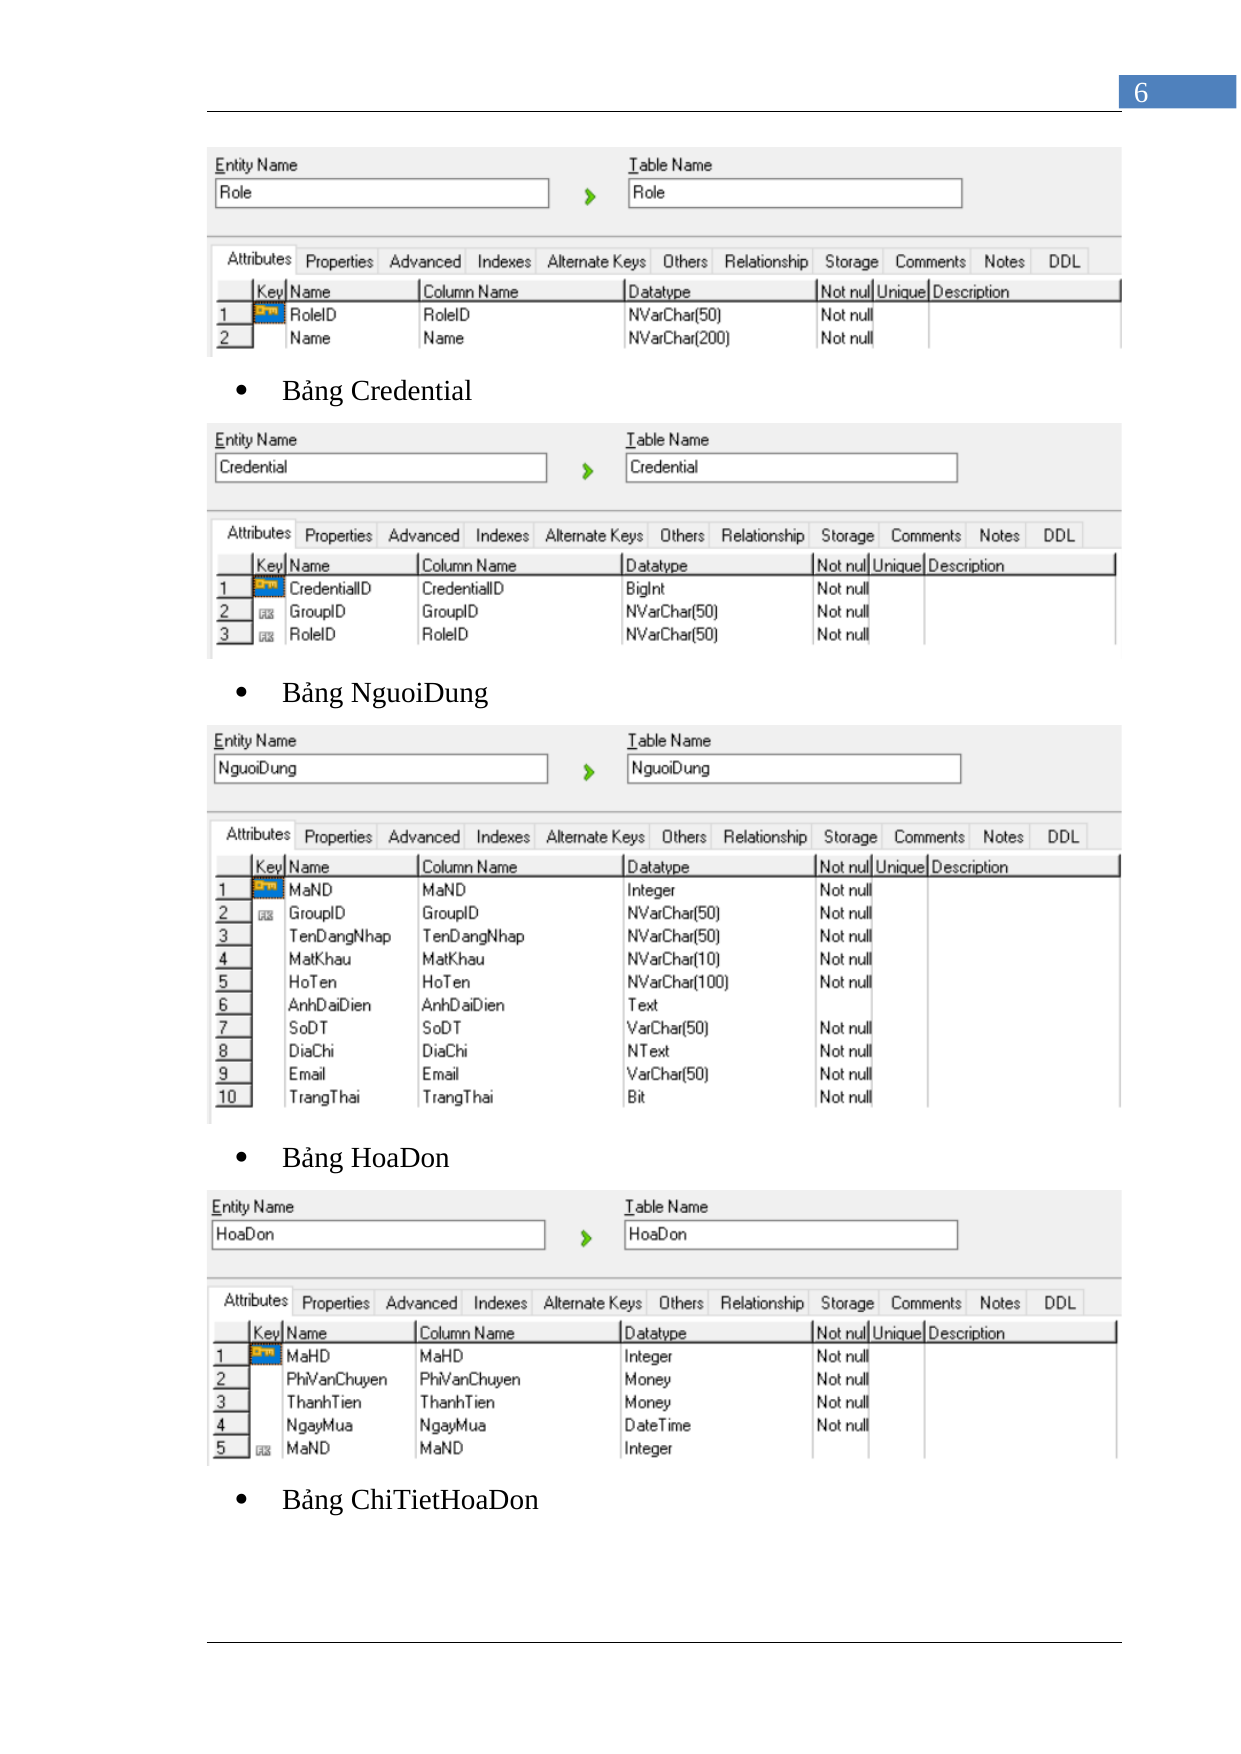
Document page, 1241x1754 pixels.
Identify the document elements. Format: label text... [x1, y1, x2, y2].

picture [206, 147, 1122, 357]
picture [206, 725, 1122, 1124]
list Bảng ChiTietHoaDon [236, 1482, 1122, 1516]
list Bảng Credential [236, 373, 1122, 407]
picture [206, 423, 1122, 659]
list Bảng NguoiDung [236, 675, 1122, 709]
picture [206, 1190, 1122, 1466]
list Bảng HoaDon [236, 1140, 1122, 1174]
